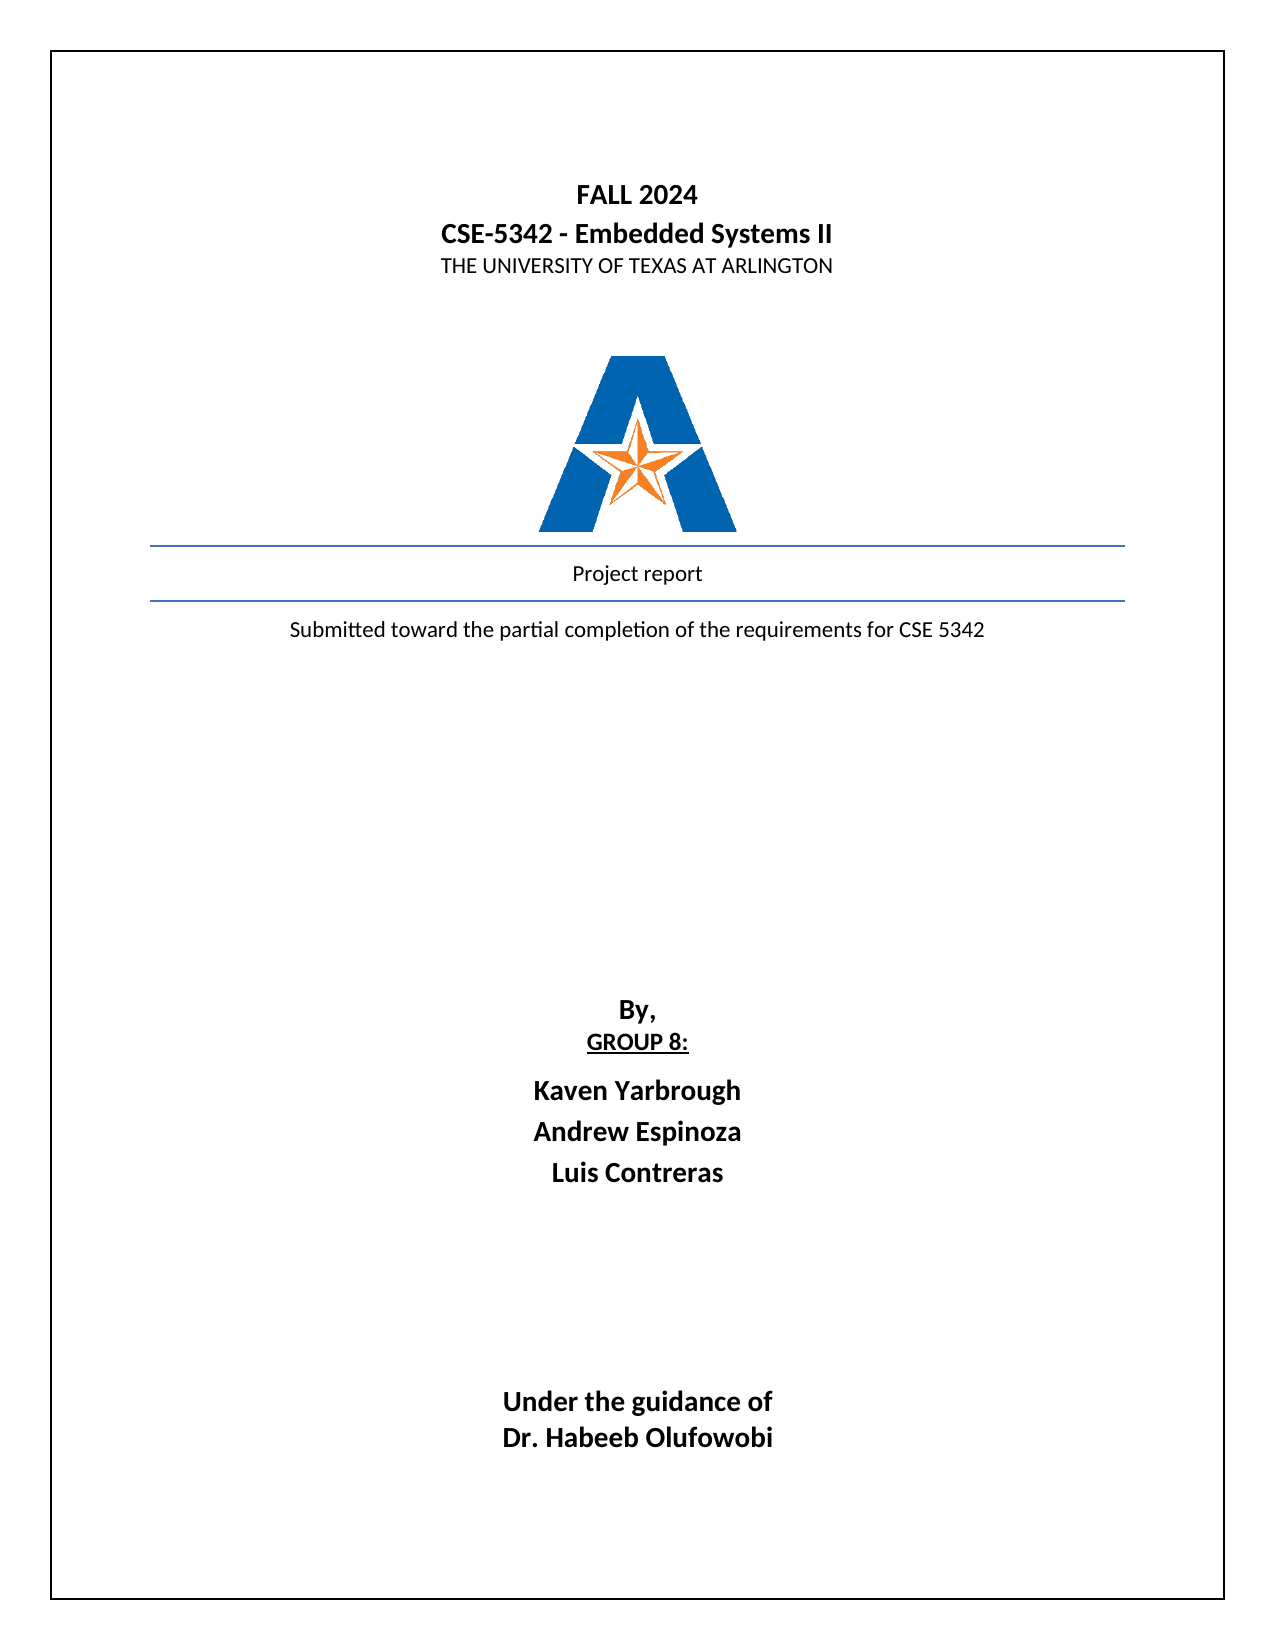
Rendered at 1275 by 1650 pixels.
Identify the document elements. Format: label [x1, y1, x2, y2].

picture [538, 356, 737, 532]
